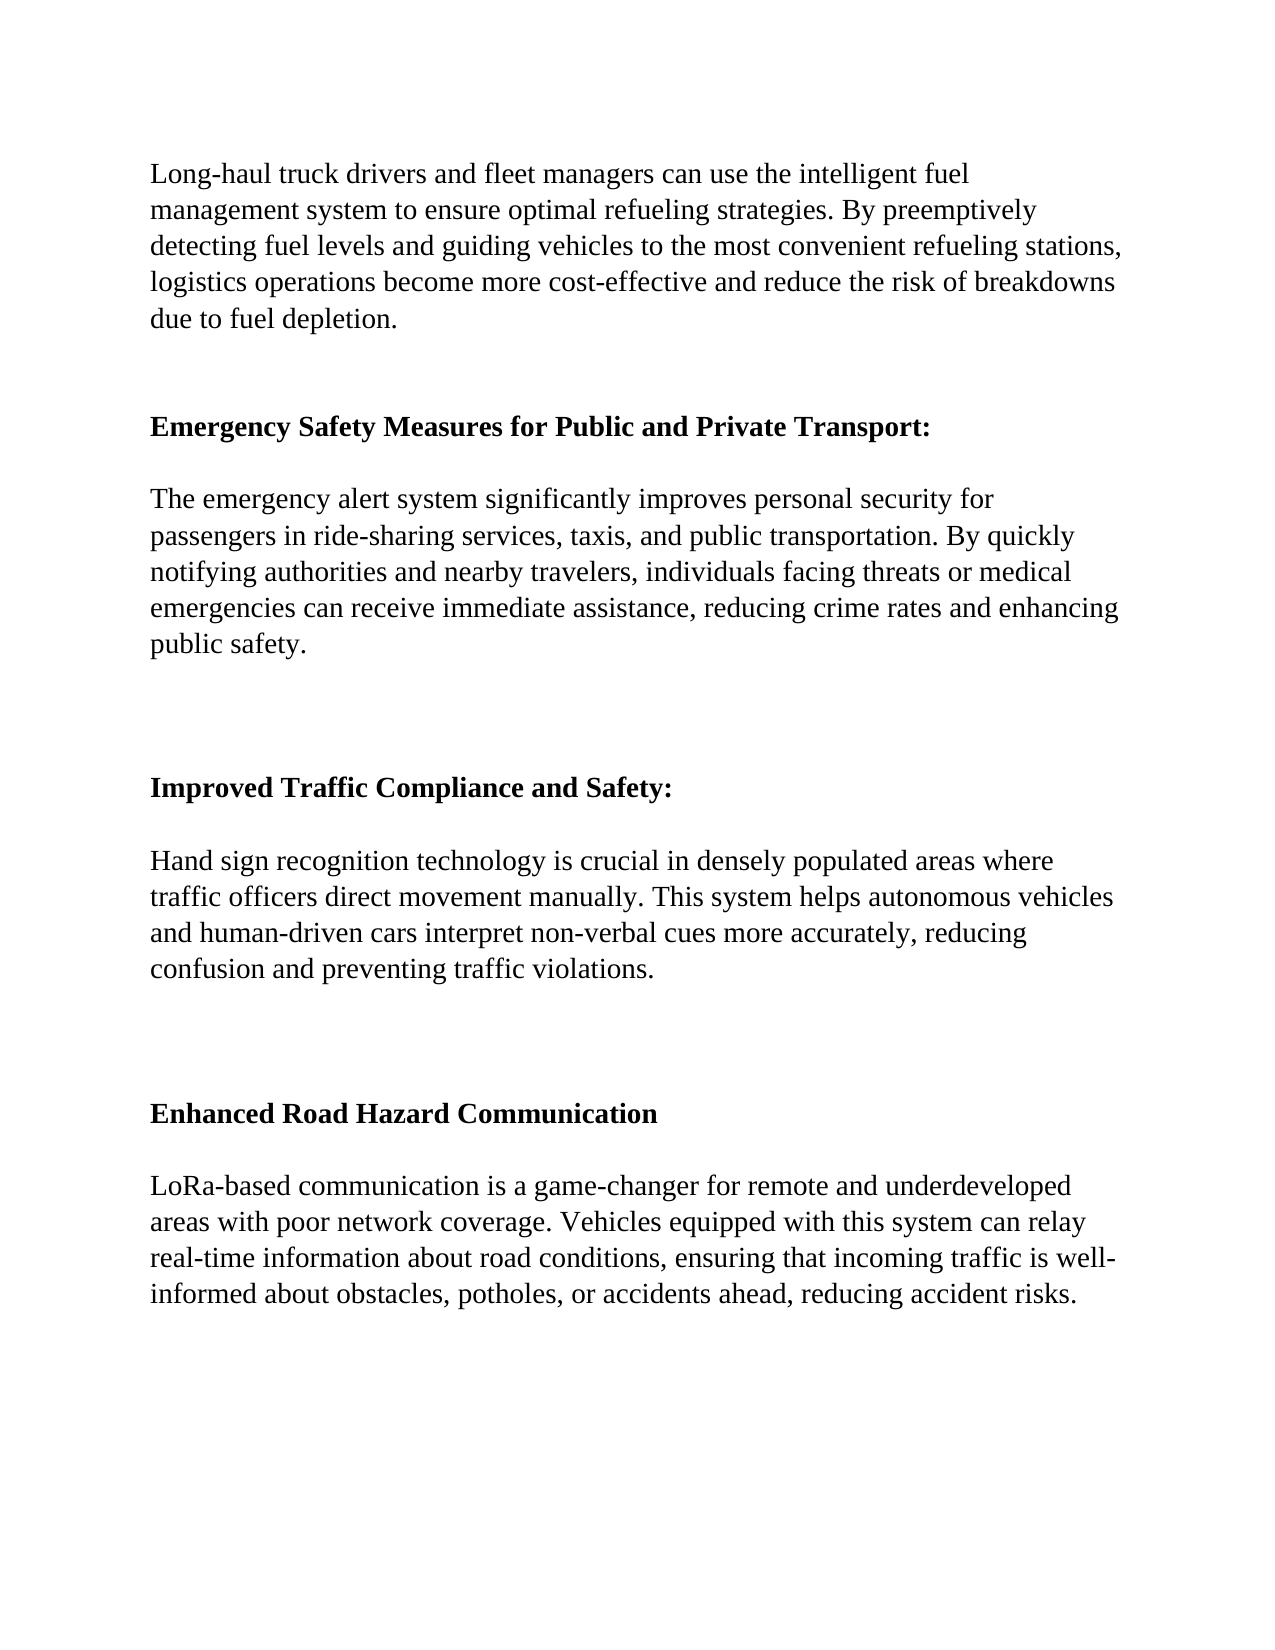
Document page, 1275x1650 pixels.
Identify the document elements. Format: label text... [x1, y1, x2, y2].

subtitle Enhanced Road Hazard Communication [150, 1096, 1125, 1129]
subtitle Improved Traffic Compliance and Safety: [150, 771, 1125, 804]
subtitle The emergency alert system significantly improves personal security for passengers in ride-sharing services, taxis, and public transportation. By quickly notifying authorities and nearby travelers, individuals facing threats or medical emergencies can receive immediate assistance, reducing crime rates and enhancing public safety. [150, 481, 1125, 659]
subtitle LoRa-based communication is a game-changer for remote and underdeveloped areas with poor network coverage. Vehicles equipped with this system can relay real-time information about road conditions, ensuring that incoming traffic is well-informed about obstacles, potholes, or accidents ahead, reducing accident risks. [150, 1168, 1125, 1310]
subtitle Hand sign recognition technology is crucial in densely populated areas where traffic officers direct movement manually. This system helps autonomous vehicles and human-driven cars interpret non-verbal cues more accurately, reducing confusion and preventing traffic violations. [150, 843, 1125, 985]
subtitle Long-haul truck drivers and fleet managers can use the intelligent fuel management system to ensure optimal refueling strategies. By preemptively detecting fuel levels and guiding vehicles to the most convenient refueling stations, logistics operations become more cost-effective and reduce the risk of breakdowns due to fuel depletion. [150, 156, 1125, 334]
subtitle Emergency Safety Measures for Public and Private Transport: [150, 409, 1125, 443]
